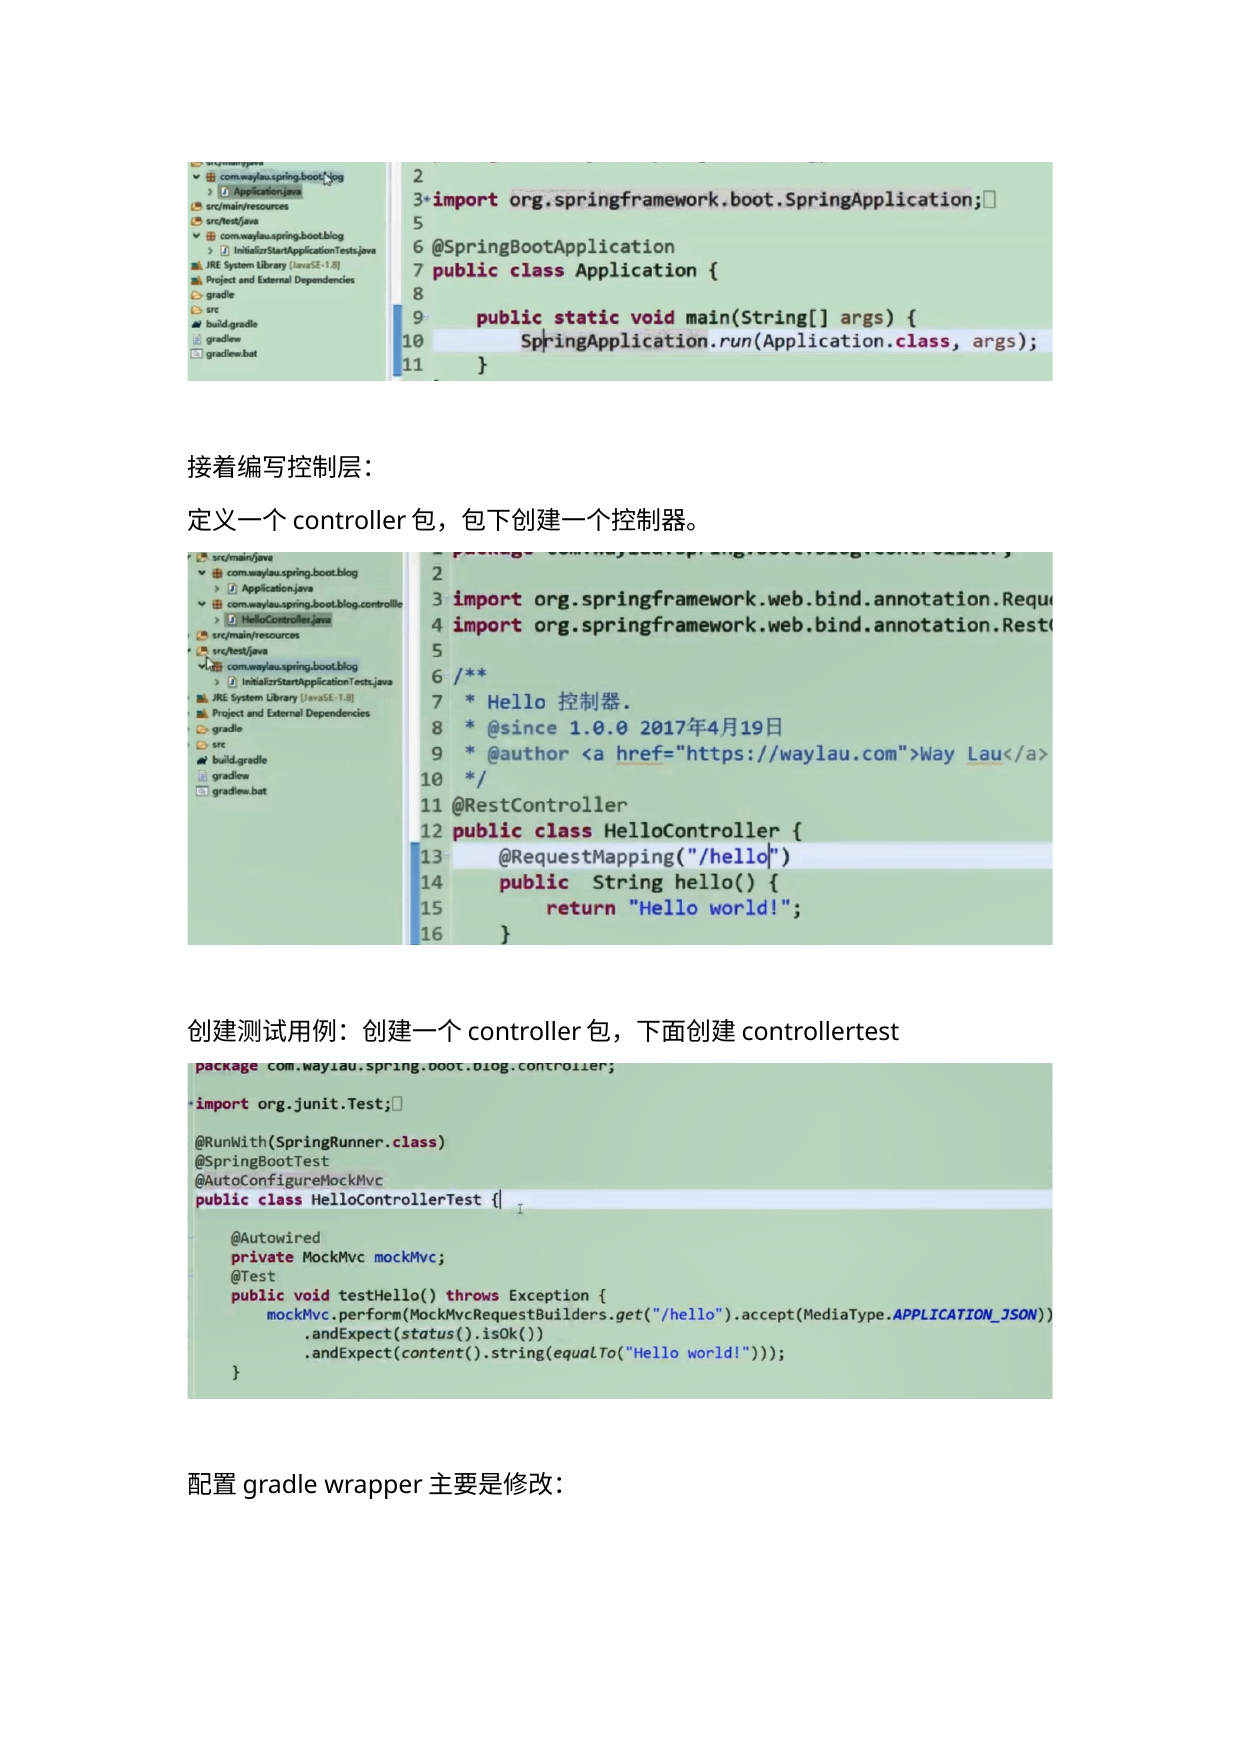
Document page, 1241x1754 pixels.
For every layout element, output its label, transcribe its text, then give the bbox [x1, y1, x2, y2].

text 配置gradle wrapper主要是修改： [187, 1465, 1053, 1501]
text 定义一个controller包，包下创建一个控制器。 [187, 500, 1053, 536]
picture [187, 552, 1053, 945]
picture [187, 1063, 1053, 1399]
text 创建测试用例：创建一个controller包，下面创建controllertest [187, 1011, 1053, 1048]
text 接着编写控制层： [187, 448, 1053, 484]
picture [187, 162, 1053, 381]
